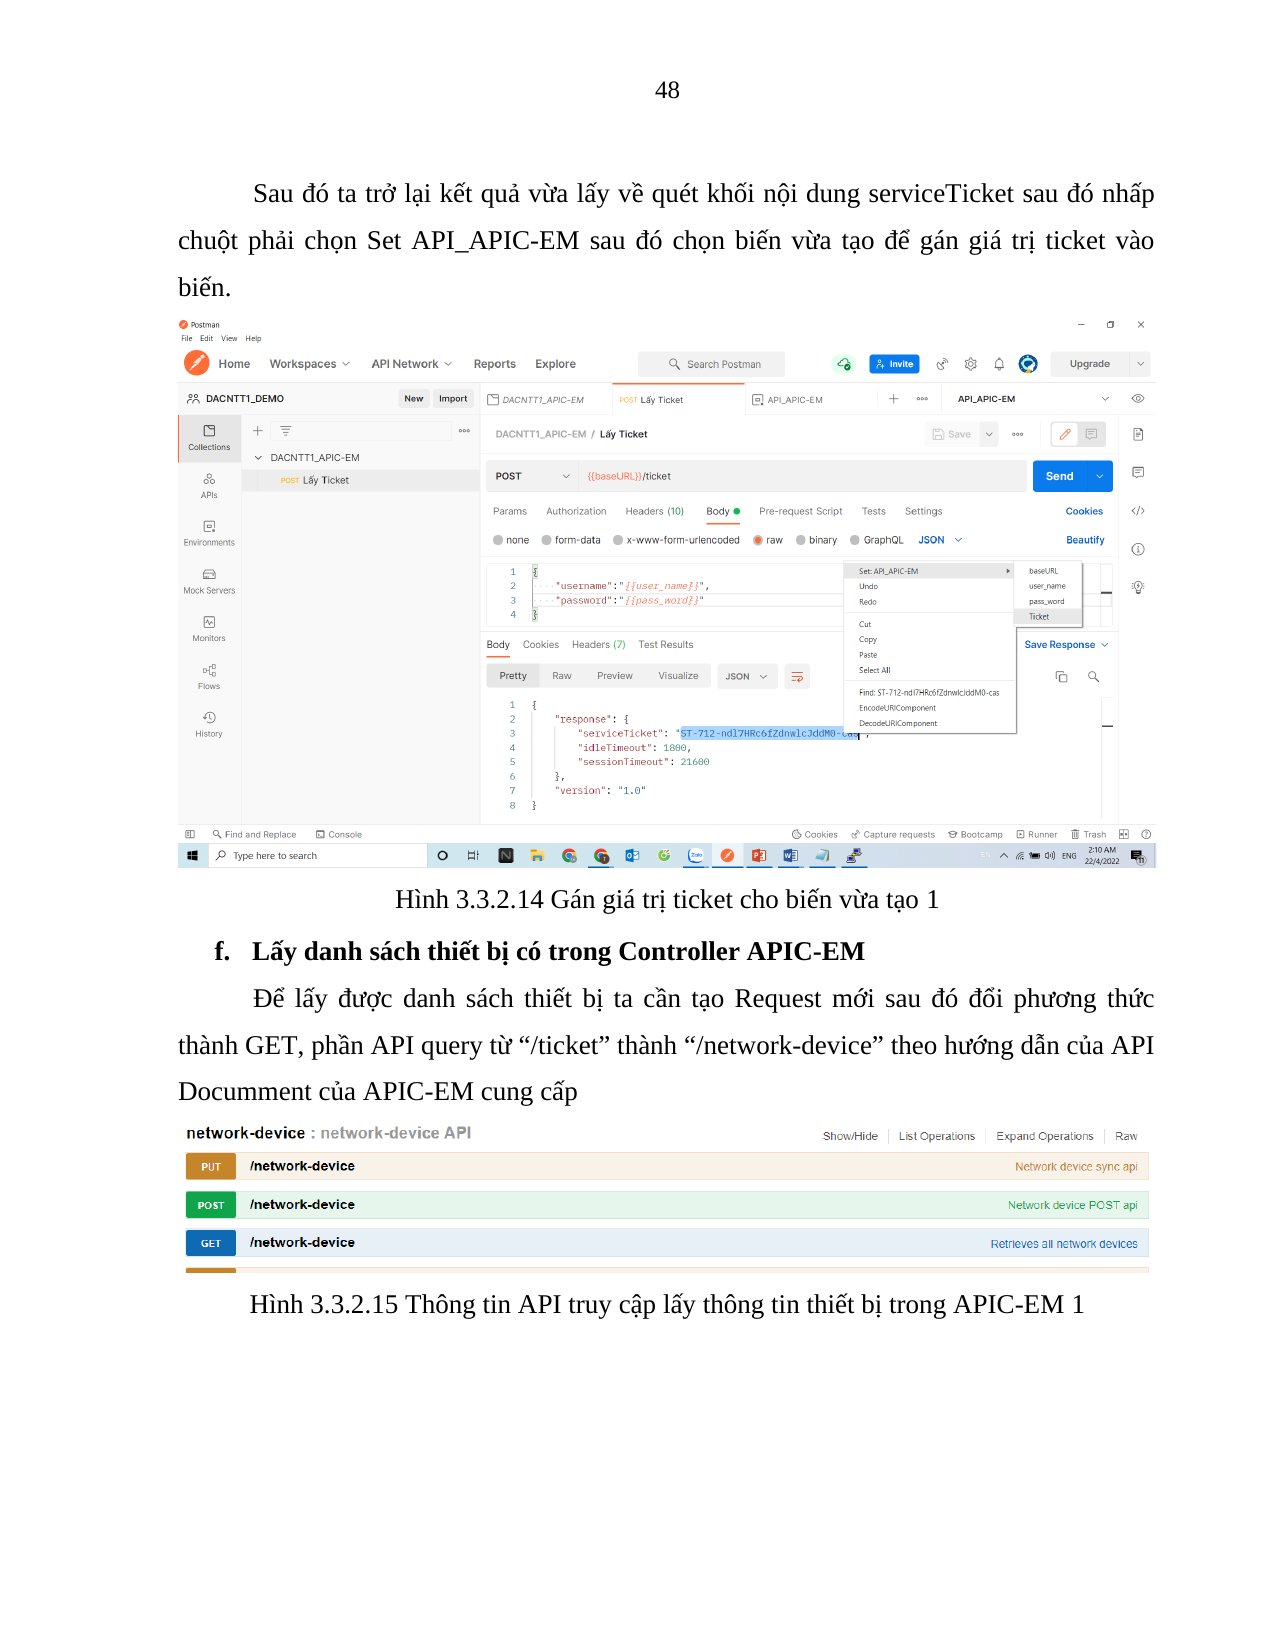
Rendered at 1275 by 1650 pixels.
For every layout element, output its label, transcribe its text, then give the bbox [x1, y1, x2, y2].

list Lấy danh sách thiết bị có trong Controller APIC-EM [214, 936, 1156, 967]
text Hình 3.3.2.14 Gán giá trị ticket cho biến vừa tạo 1 [178, 883, 1156, 915]
text Để lấy được danh sách thiết bị ta cần tạo Request mới sau đó đổi phương thức thành GET, phần API query từ “/ticket” thành “/network-device” theo hướng dẫn của API Documment của APIC-EM cung cấp [178, 982, 1156, 1107]
picture [177, 1122, 1157, 1273]
picture [177, 317, 1157, 868]
text Hình 3.3.2.15 Thông tin API truy cập lấy thông tin thiết bị trong APIC-EM 1 [178, 1288, 1156, 1319]
text Sau đó ta trở lại kết quả vừa lấy về quét khối nội dung serviceTicket sau đó nhấp chuột phải chọn Set API_APIC-EM sau đó chọn biến vừa tạo để gán giá trị ticket vào biến. [178, 178, 1156, 302]
